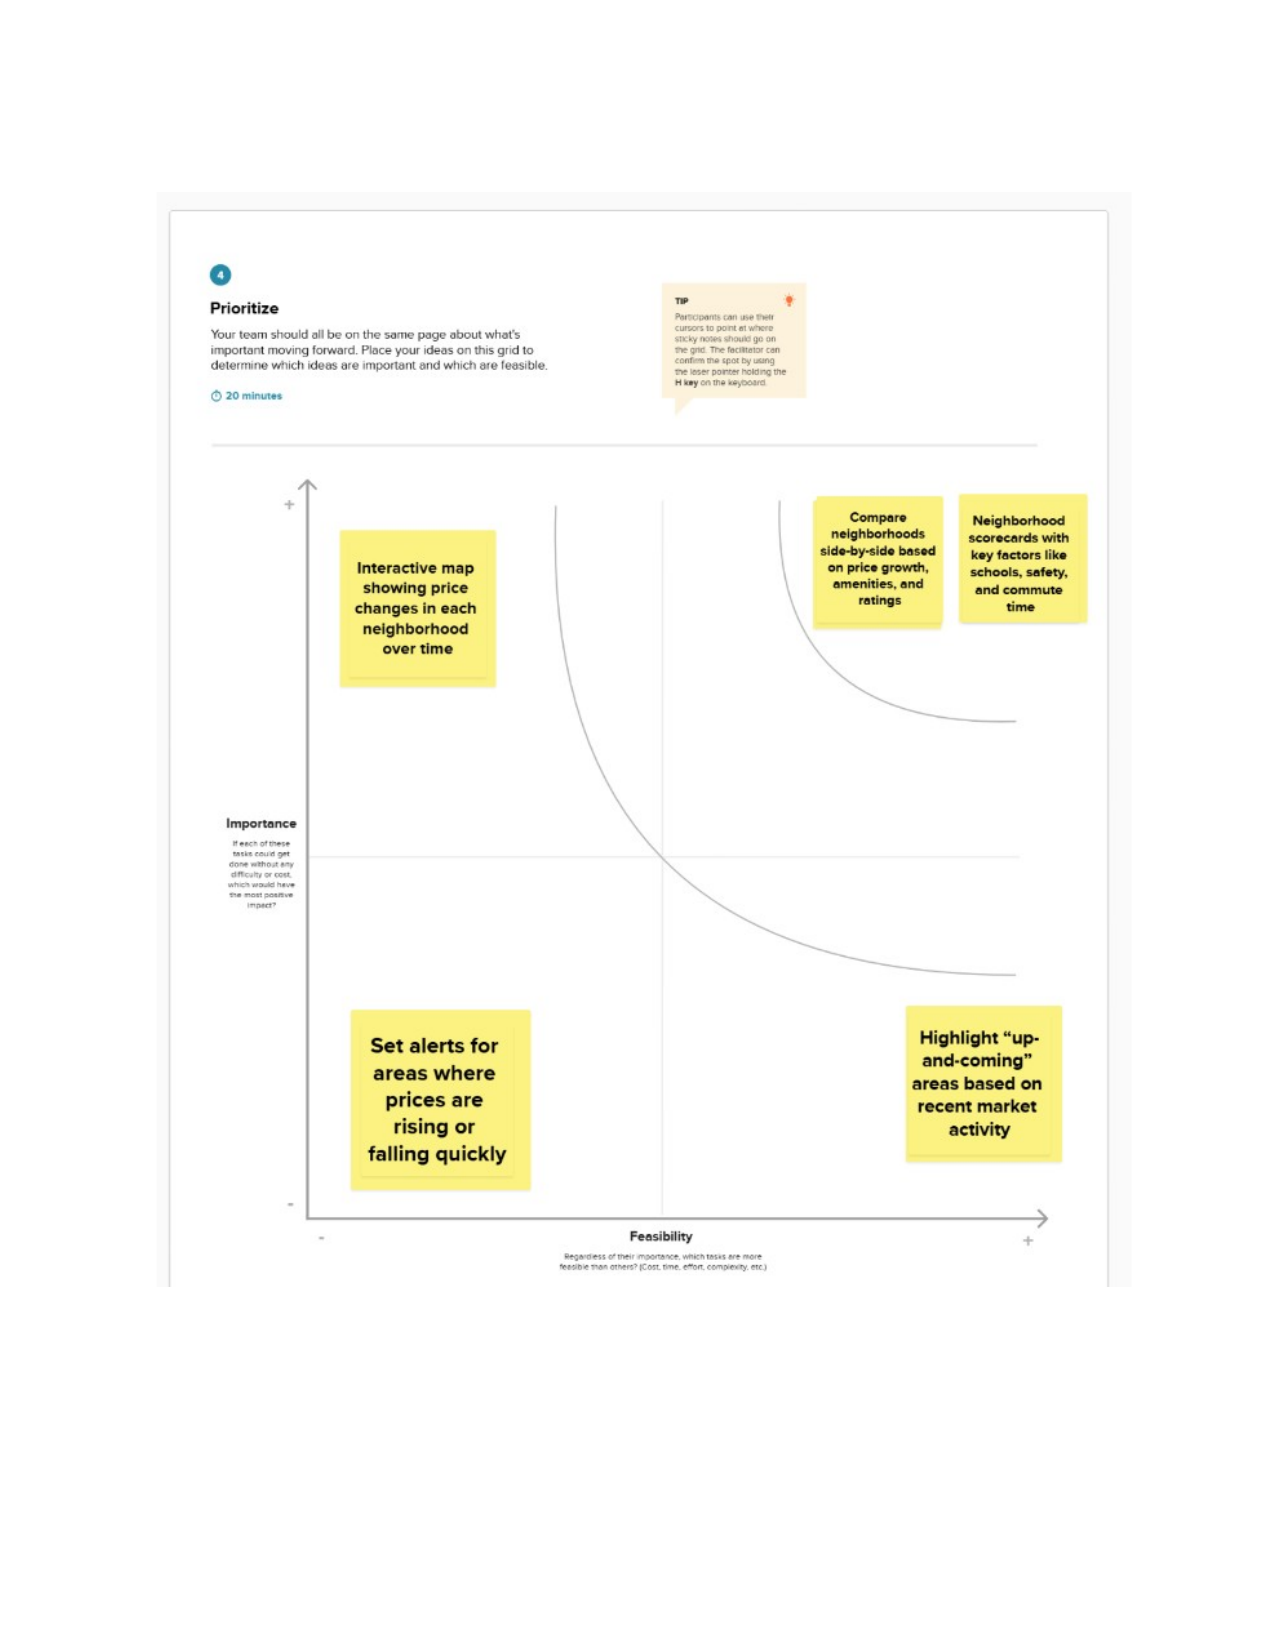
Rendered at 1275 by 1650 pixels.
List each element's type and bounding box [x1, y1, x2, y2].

picture [156, 192, 1132, 1287]
